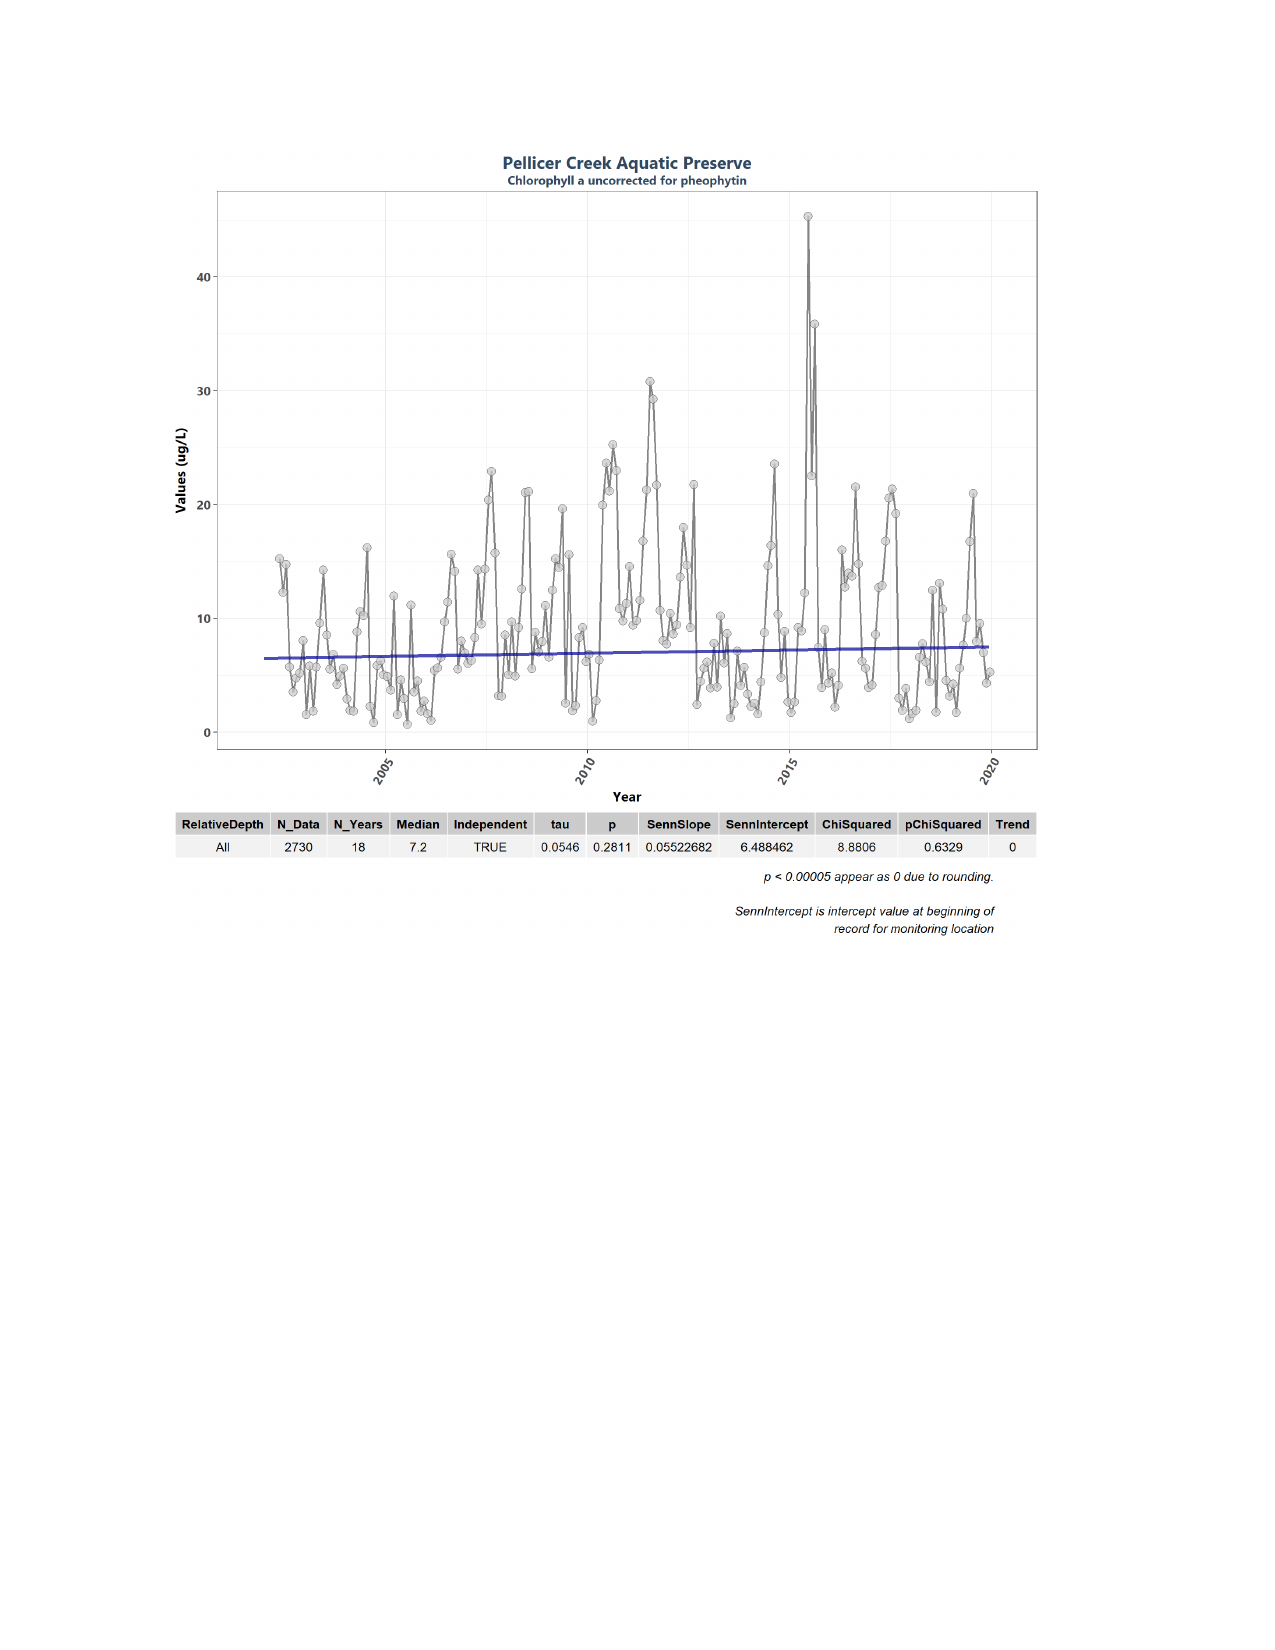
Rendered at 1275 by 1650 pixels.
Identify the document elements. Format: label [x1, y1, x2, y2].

picture [168, 150, 1044, 938]
